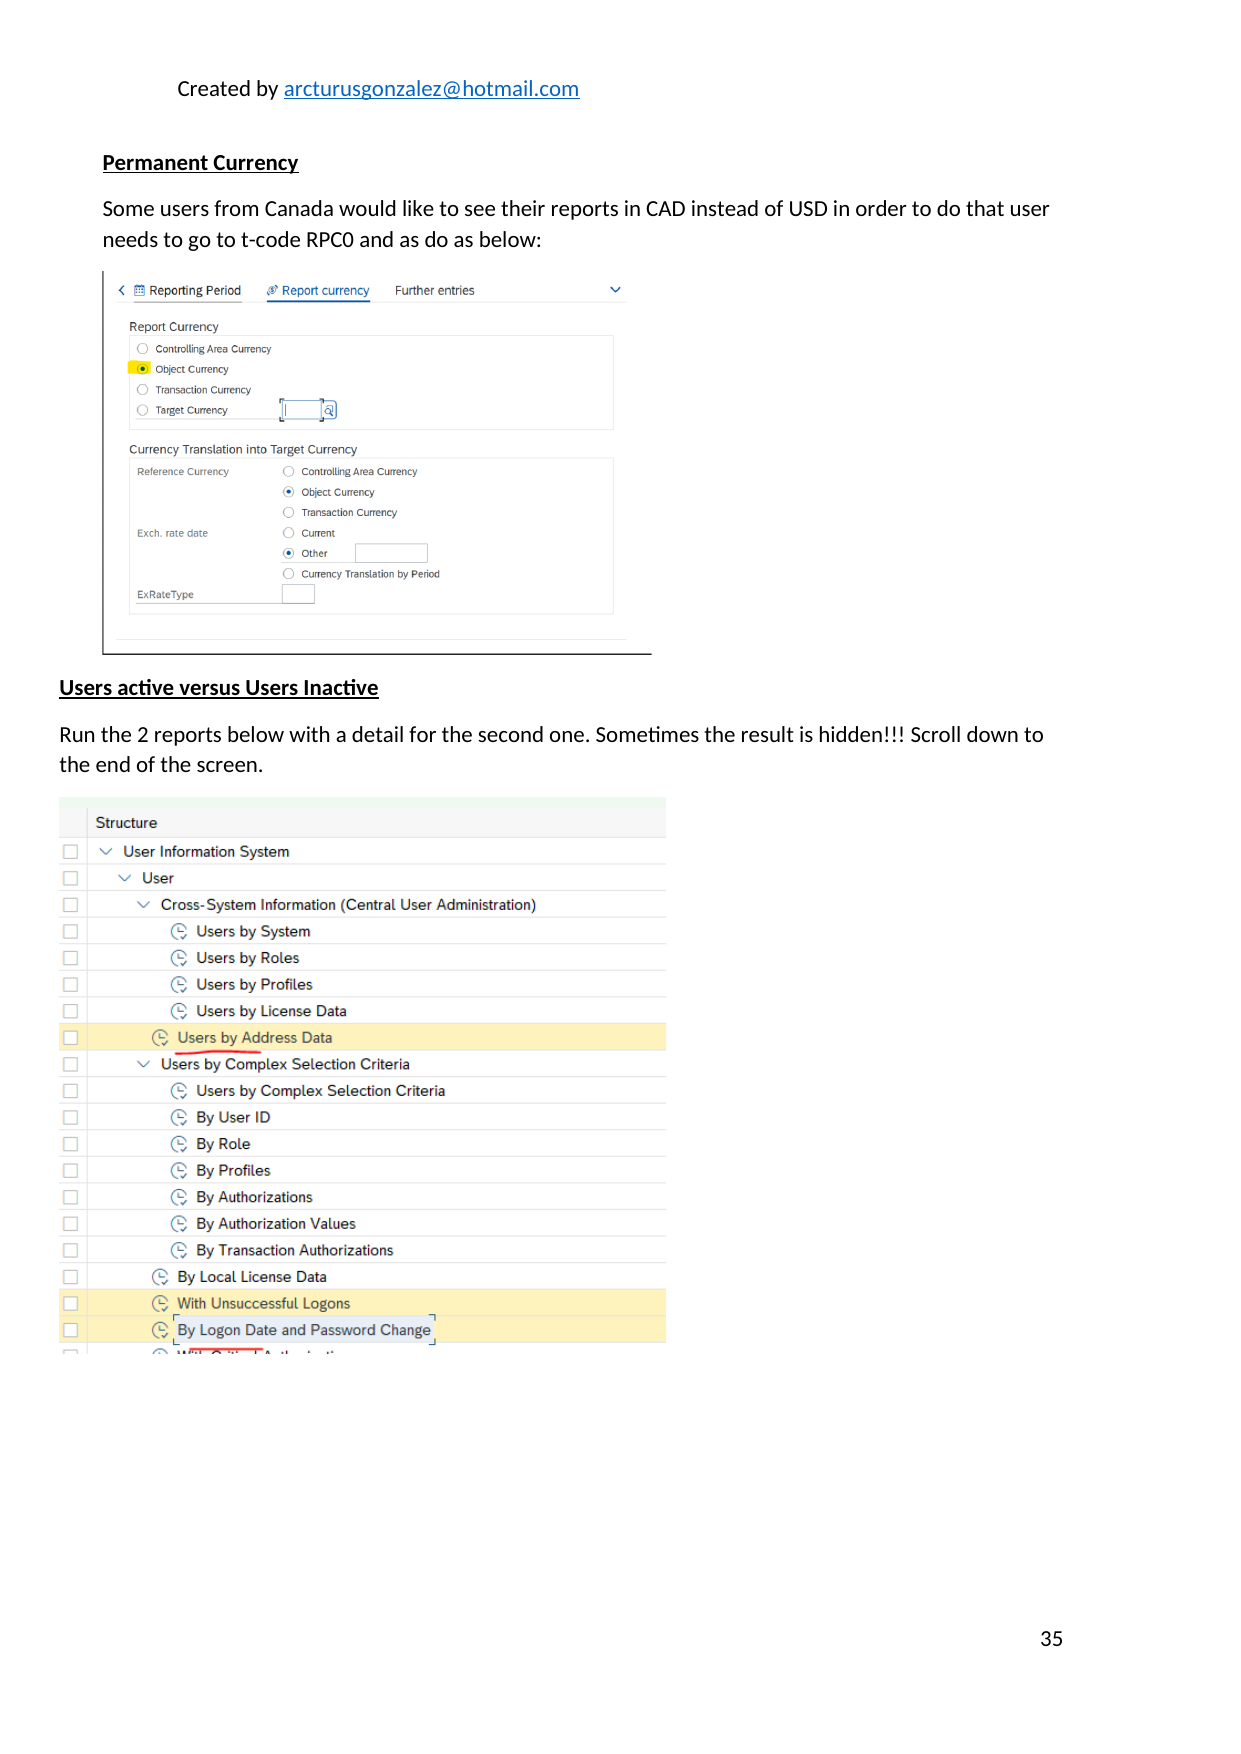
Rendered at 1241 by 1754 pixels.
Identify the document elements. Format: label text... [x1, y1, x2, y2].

picture [59, 797, 667, 1354]
text Some users from Canada would like to see their reports in CAD instead of USD in order to do that user needs to go to t-code RPC0 and as do as below: [102, 194, 1063, 253]
picture [102, 271, 652, 655]
text Permanent Currency [102, 148, 1063, 176]
text Run the 2 reports below with a detail for the second one. Sometimes the result is hidden!!! Scroll down to the end of the screen. [59, 720, 1063, 778]
text Users active versus Users Inactive [59, 673, 1063, 701]
